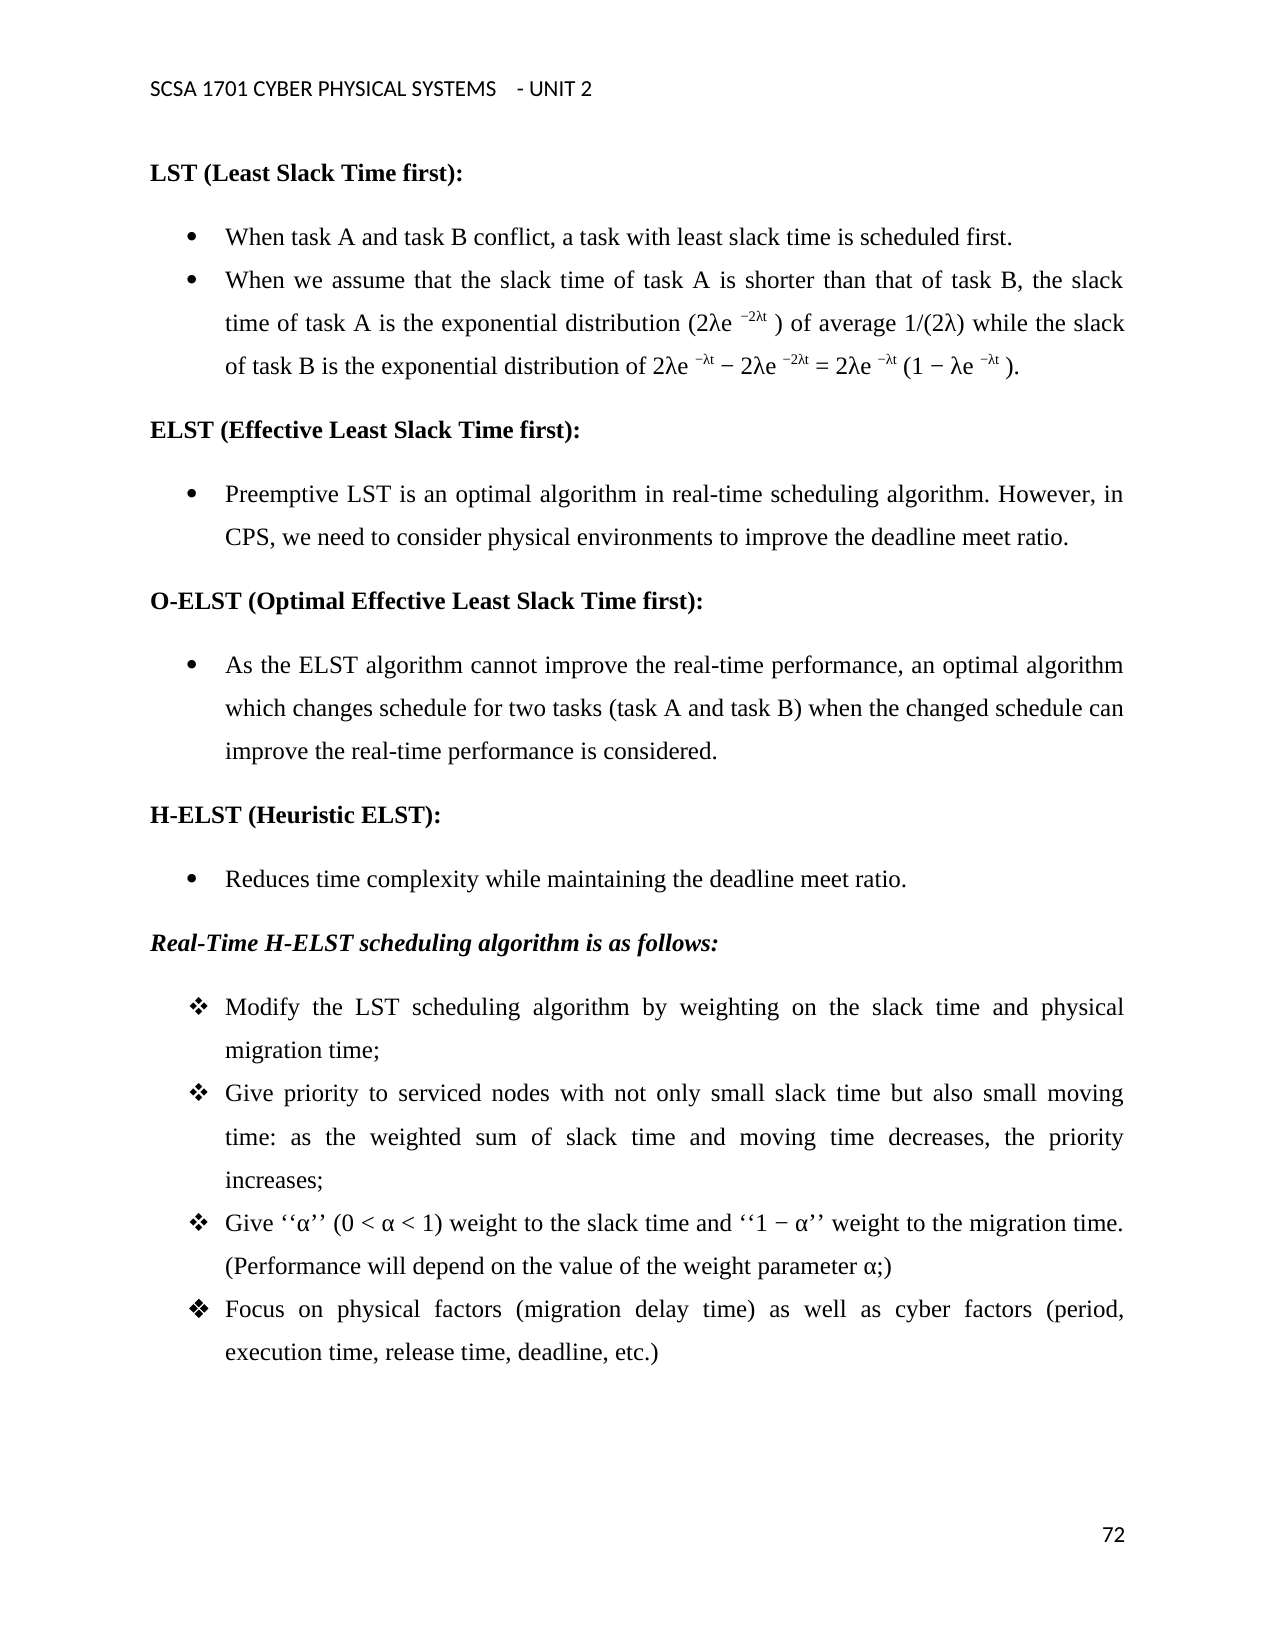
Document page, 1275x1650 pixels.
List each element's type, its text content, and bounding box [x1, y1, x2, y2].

list Preemptive LST is an optimal algorithm in real-time scheduling algorithm. However, in CPS, we need to consider physical environments to improve the deadline meet ratio. [187, 479, 1125, 551]
text ELST (Effective Least Slack Time first): [150, 415, 1125, 444]
text Real-Time H-ELST scheduling algorithm is as follows: [150, 928, 1125, 957]
list Reduces time complexity while maintaining the deadline meet ratio. [187, 864, 1125, 893]
list Give ‘‘α’’ (0 < α < 1) weight to the slack time and ‘‘1 − α’’ weight to the migration time. (Performance will depend on the value of the weight parameter α;) [187, 1208, 1125, 1280]
text H-ELST (Heuristic ELST): [150, 800, 1125, 829]
list Focus on physical factors (migration delay time) as well as cyber factors (period, execution time, release time, deadline, etc.) [187, 1294, 1125, 1366]
list As the ELST algorithm cannot improve the real-time performance, an optimal algorithm which changes schedule for two tasks (task A and task B) when the changed schedule can improve the real-time performance is considered. [187, 650, 1125, 765]
list When we assume that the slack time of task A is shorter than that of task B, the slack time of task A is the exponential distribution (2λe −2λt ) of average 1/(2λ) while the slack of task B is the exponential distribution of 2λe −λt − 2λe −2λt = 2λe −λt (1 − λe −λt ). [187, 265, 1125, 380]
list When task A and task B conflict, a task with least slack time is scheduled first. [187, 222, 1125, 251]
text LST (Least Slack Time first): [150, 158, 1125, 187]
list Give priority to serviced nodes with not only small slack time but also small moving time: as the weighted sum of slack time and moving time decreases, the priority increases; [187, 1078, 1125, 1193]
text O-ELST (Optimal Effective Least Slack Time first): [150, 586, 1125, 615]
list Modify the LST scheduling algorithm by weighting on the slack time and physical migration time; [187, 992, 1125, 1064]
